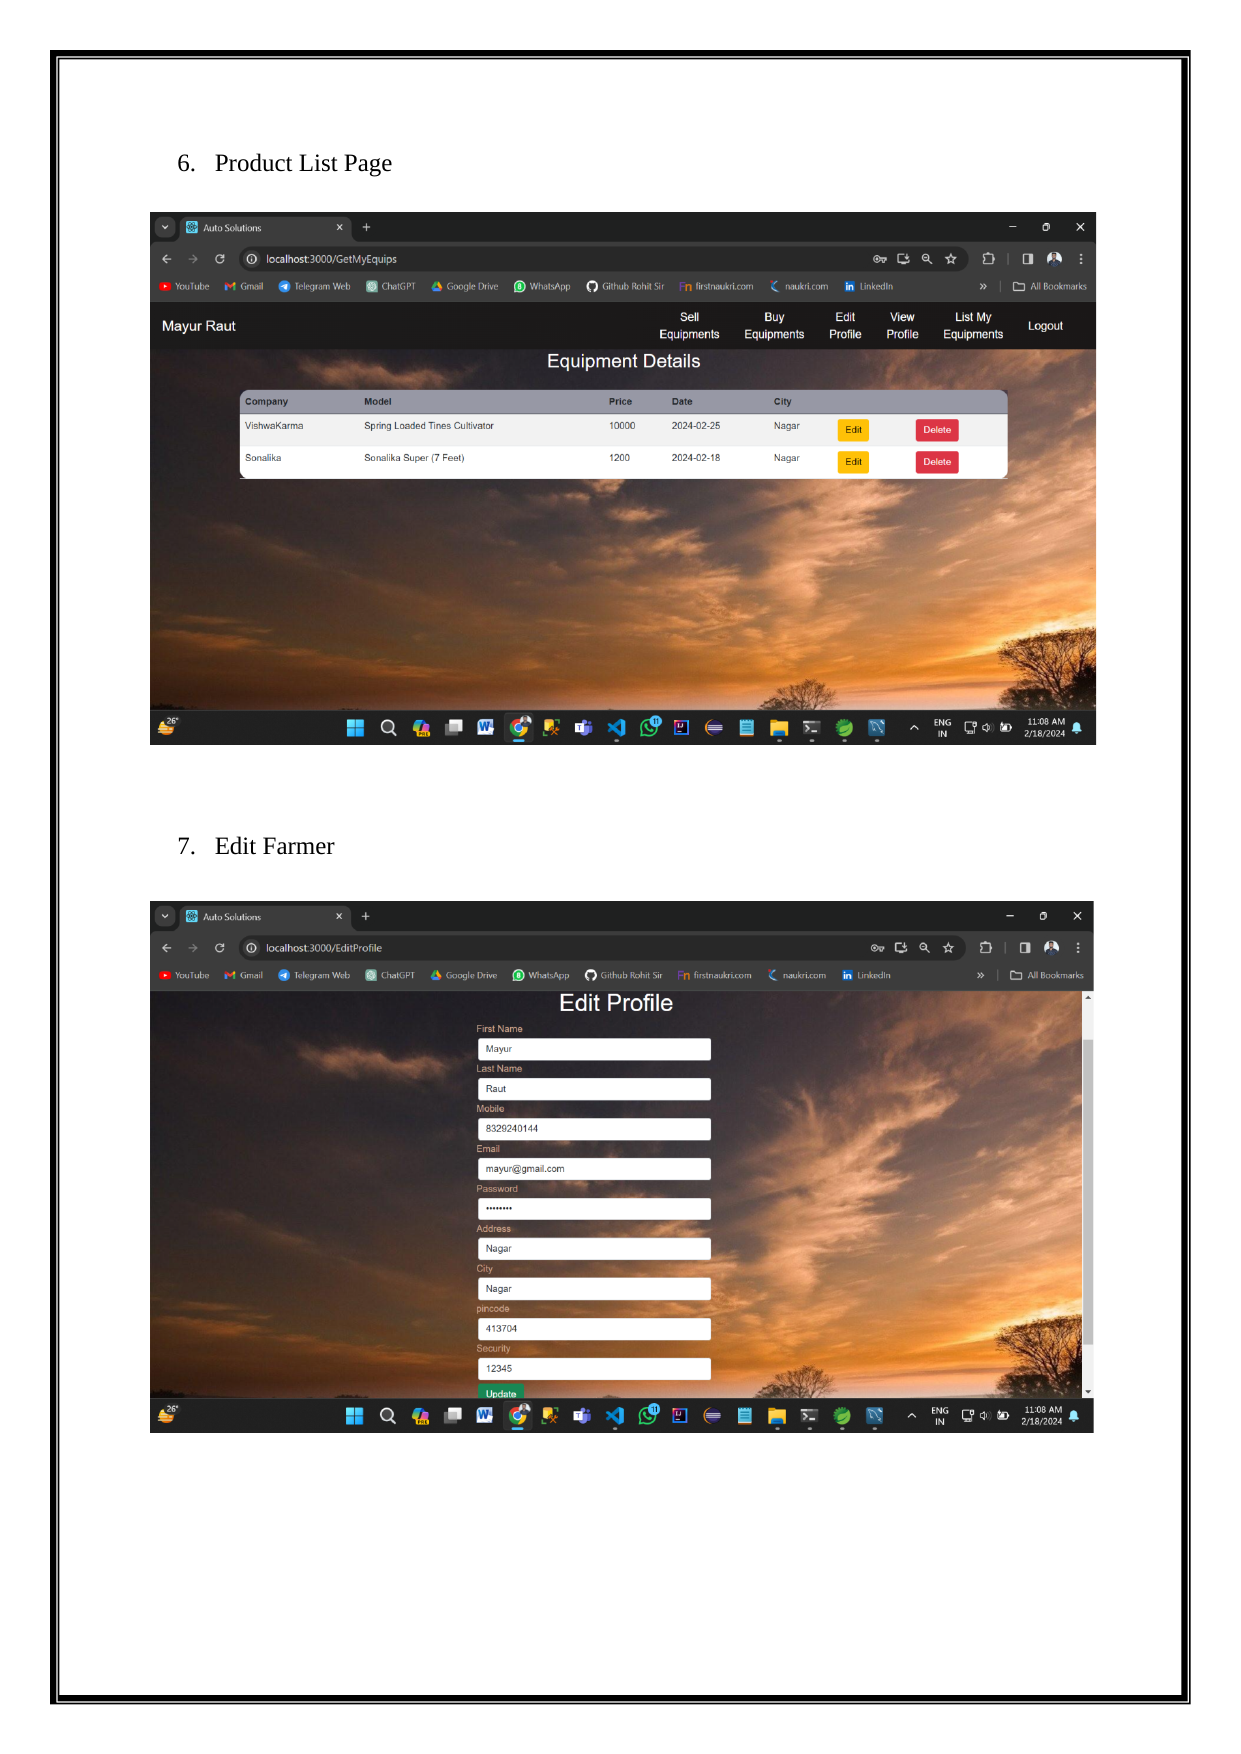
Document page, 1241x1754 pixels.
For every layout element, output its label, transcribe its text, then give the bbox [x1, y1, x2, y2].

picture [150, 901, 1094, 1433]
picture [150, 212, 1097, 745]
list Product List Page [177, 148, 1101, 177]
list Edit Farmer [177, 831, 1101, 860]
